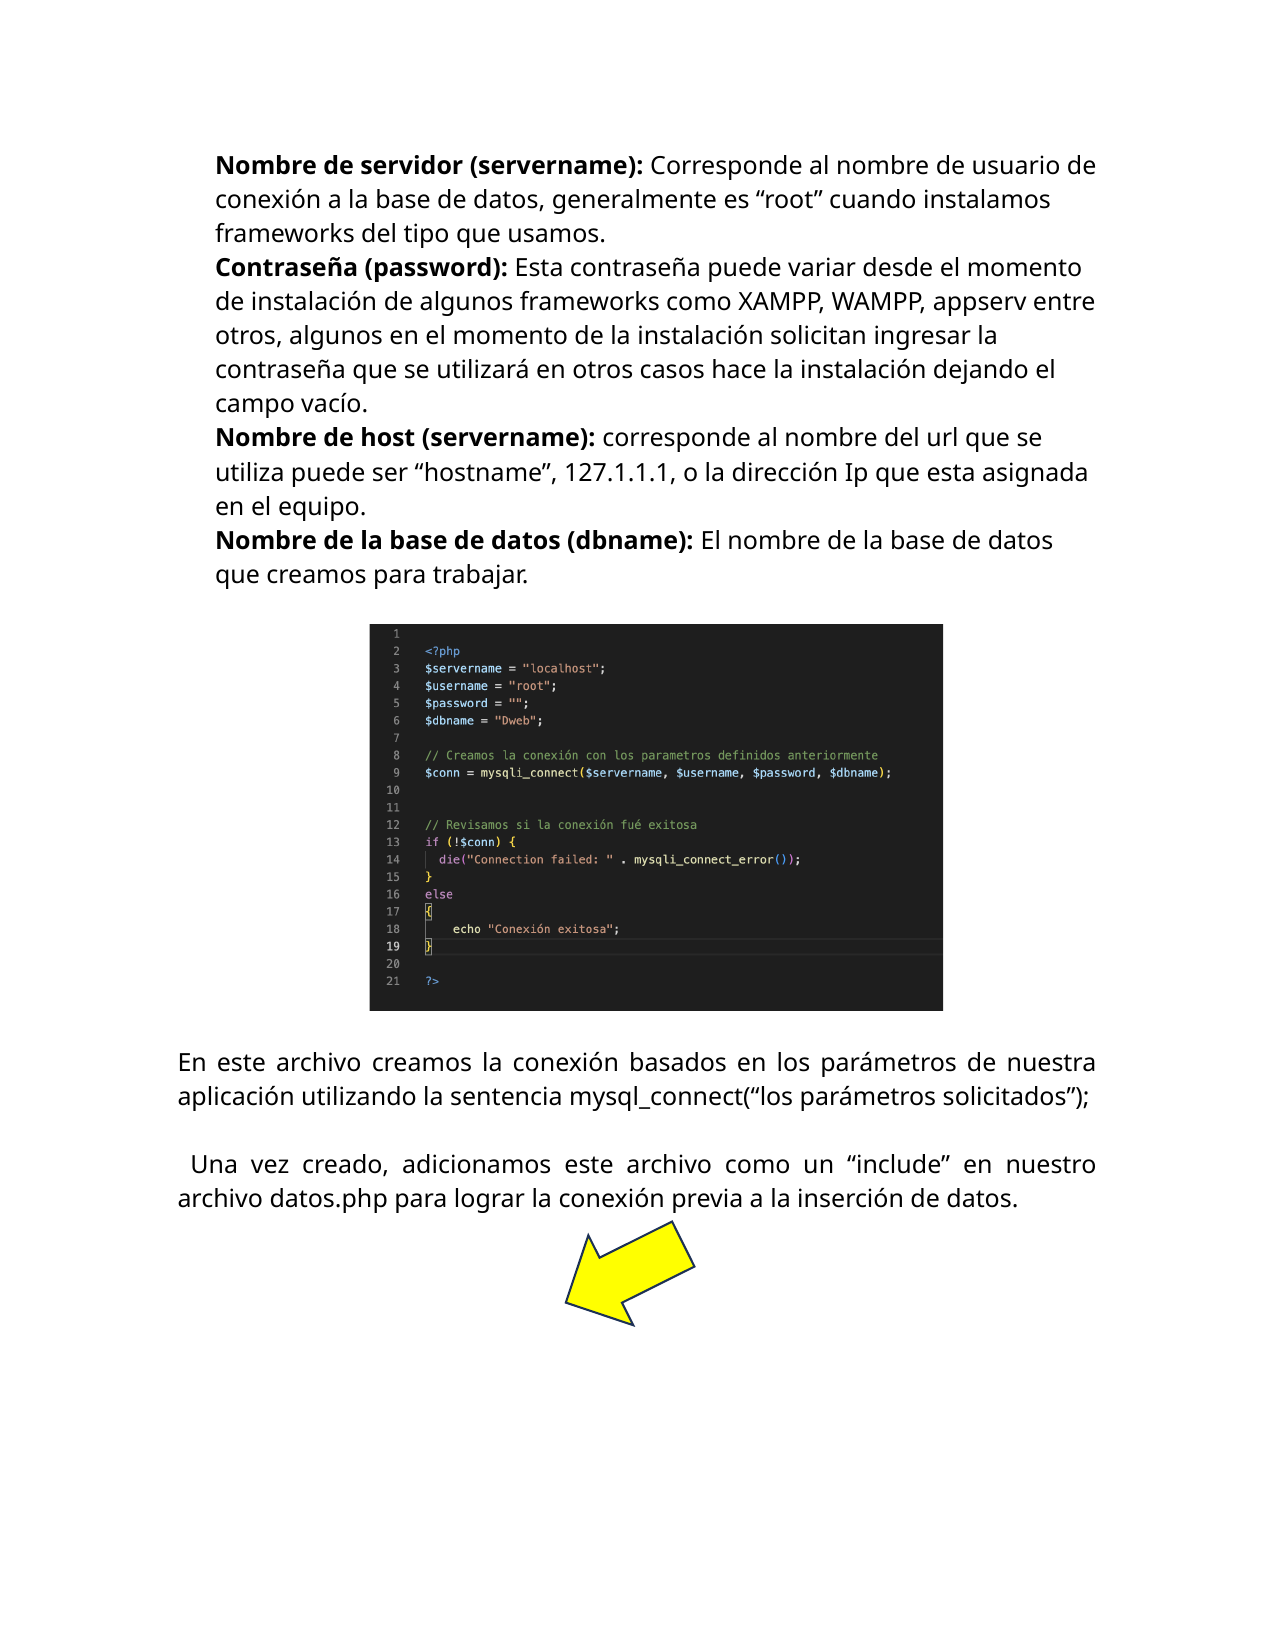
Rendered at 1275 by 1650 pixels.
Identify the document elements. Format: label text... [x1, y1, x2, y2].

text Nombre de host (servername): corresponde al nombre del url que se utiliza puede ser “hostname”, 127.1.1.1, o la dirección Ip que esta asignada en el equipo. [215, 420, 1098, 522]
picture [369, 624, 944, 1011]
text Contraseña (password): Esta contraseña puede variar desde el momento de instalación de algunos frameworks como XAMPP, WAMPP, appserv entre otros, algunos en el momento de la instalación solicitan ingresar la contraseña que se utilizará en otros casos hace la instalación dejando el campo vacío. [215, 250, 1098, 420]
text Una vez creado, adicionamos este archivo como un “include” en nuestro archivo datos.php para lograr la conexión previa a la inserción de datos. [177, 1147, 1098, 1215]
text Nombre de servidor (servername): Corresponde al nombre de usuario de conexión a la base de datos, generalmente es “root” cuando instalamos frameworks del tipo que usamos. [215, 148, 1098, 250]
text En este archivo creamos la conexión basados en los parámetros de nuestra aplicación utilizando la sentencia mysql_connect(“los parámetros solicitados”); [177, 1044, 1098, 1112]
text Nombre de la base de datos (dbname): El nombre de la base de datos que creamos para trabajar. [215, 522, 1098, 590]
